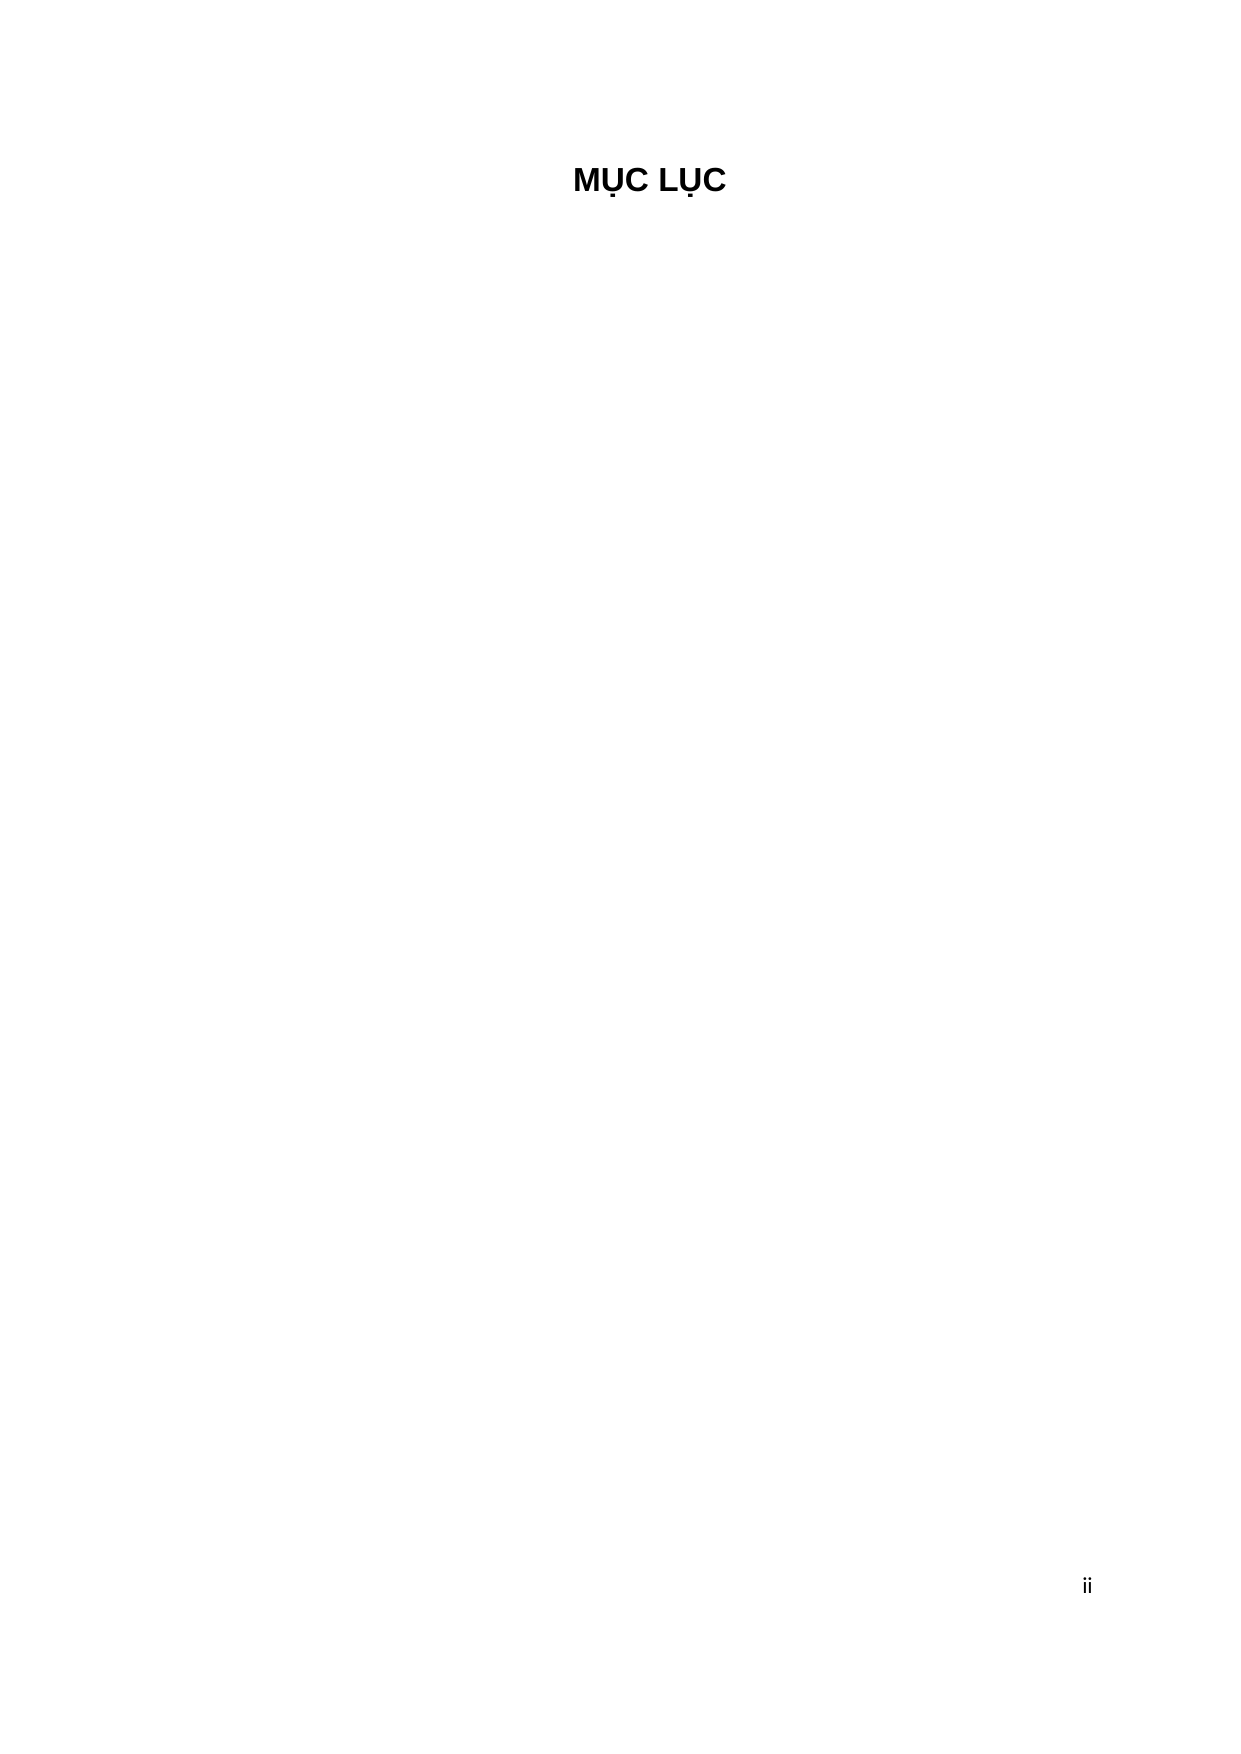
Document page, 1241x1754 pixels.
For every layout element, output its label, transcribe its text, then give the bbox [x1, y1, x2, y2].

subtitle MỤC LỤC [207, 160, 1092, 199]
